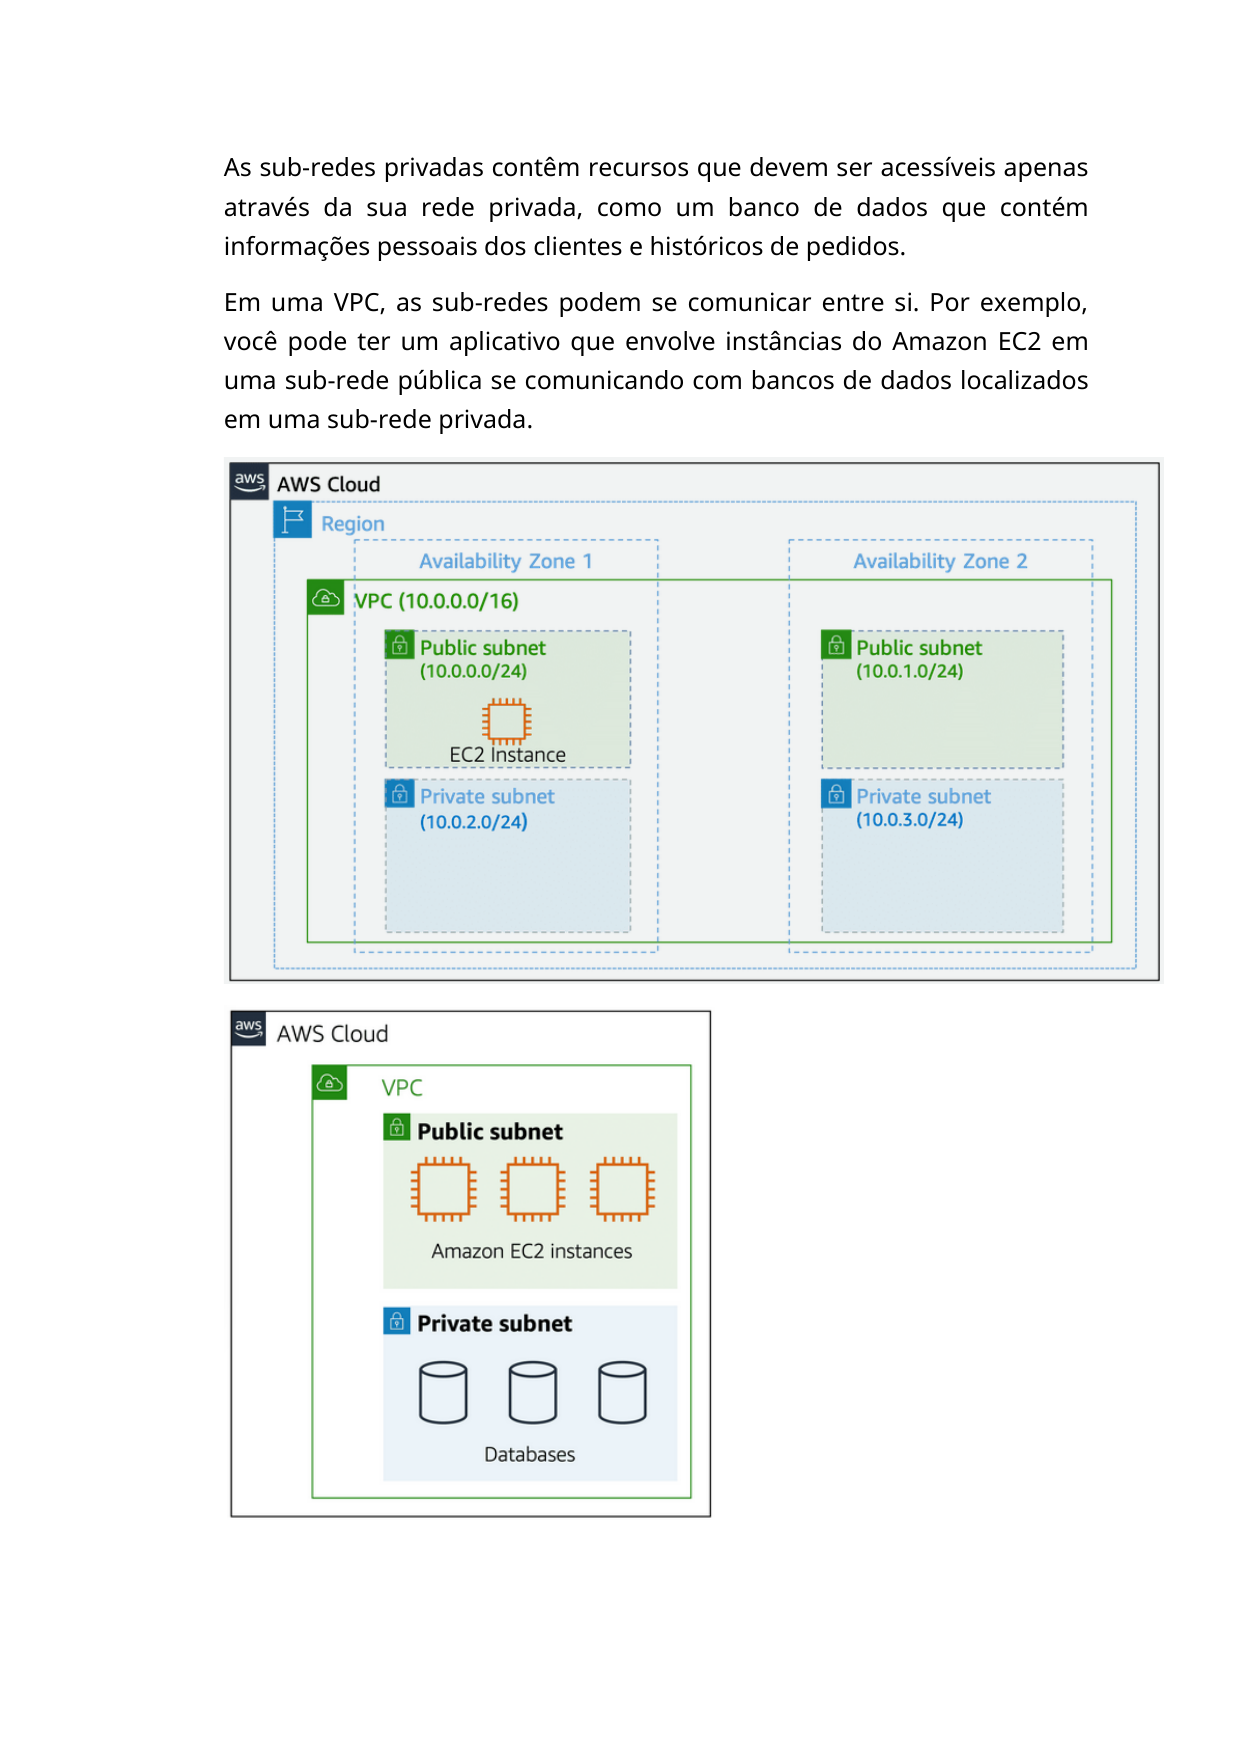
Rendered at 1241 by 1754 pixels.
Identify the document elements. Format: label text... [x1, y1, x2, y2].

picture [223, 1005, 717, 1520]
picture [223, 457, 1164, 984]
text As sub-redes privadas contêm recursos que devem ser acessíveis apenas através da sua rede privada, como um banco de dados que contém informações pessoais dos clientes e históricos de pedidos. [224, 150, 1090, 262]
text Em uma VPC, as sub-redes podem se comunicar entre si. Por exemplo, você pode ter um aplicativo que envolve instâncias do Amazon EC2 em uma sub-rede pública se comunicando com bancos de dados localizados em uma sub-rede privada. [224, 284, 1090, 436]
